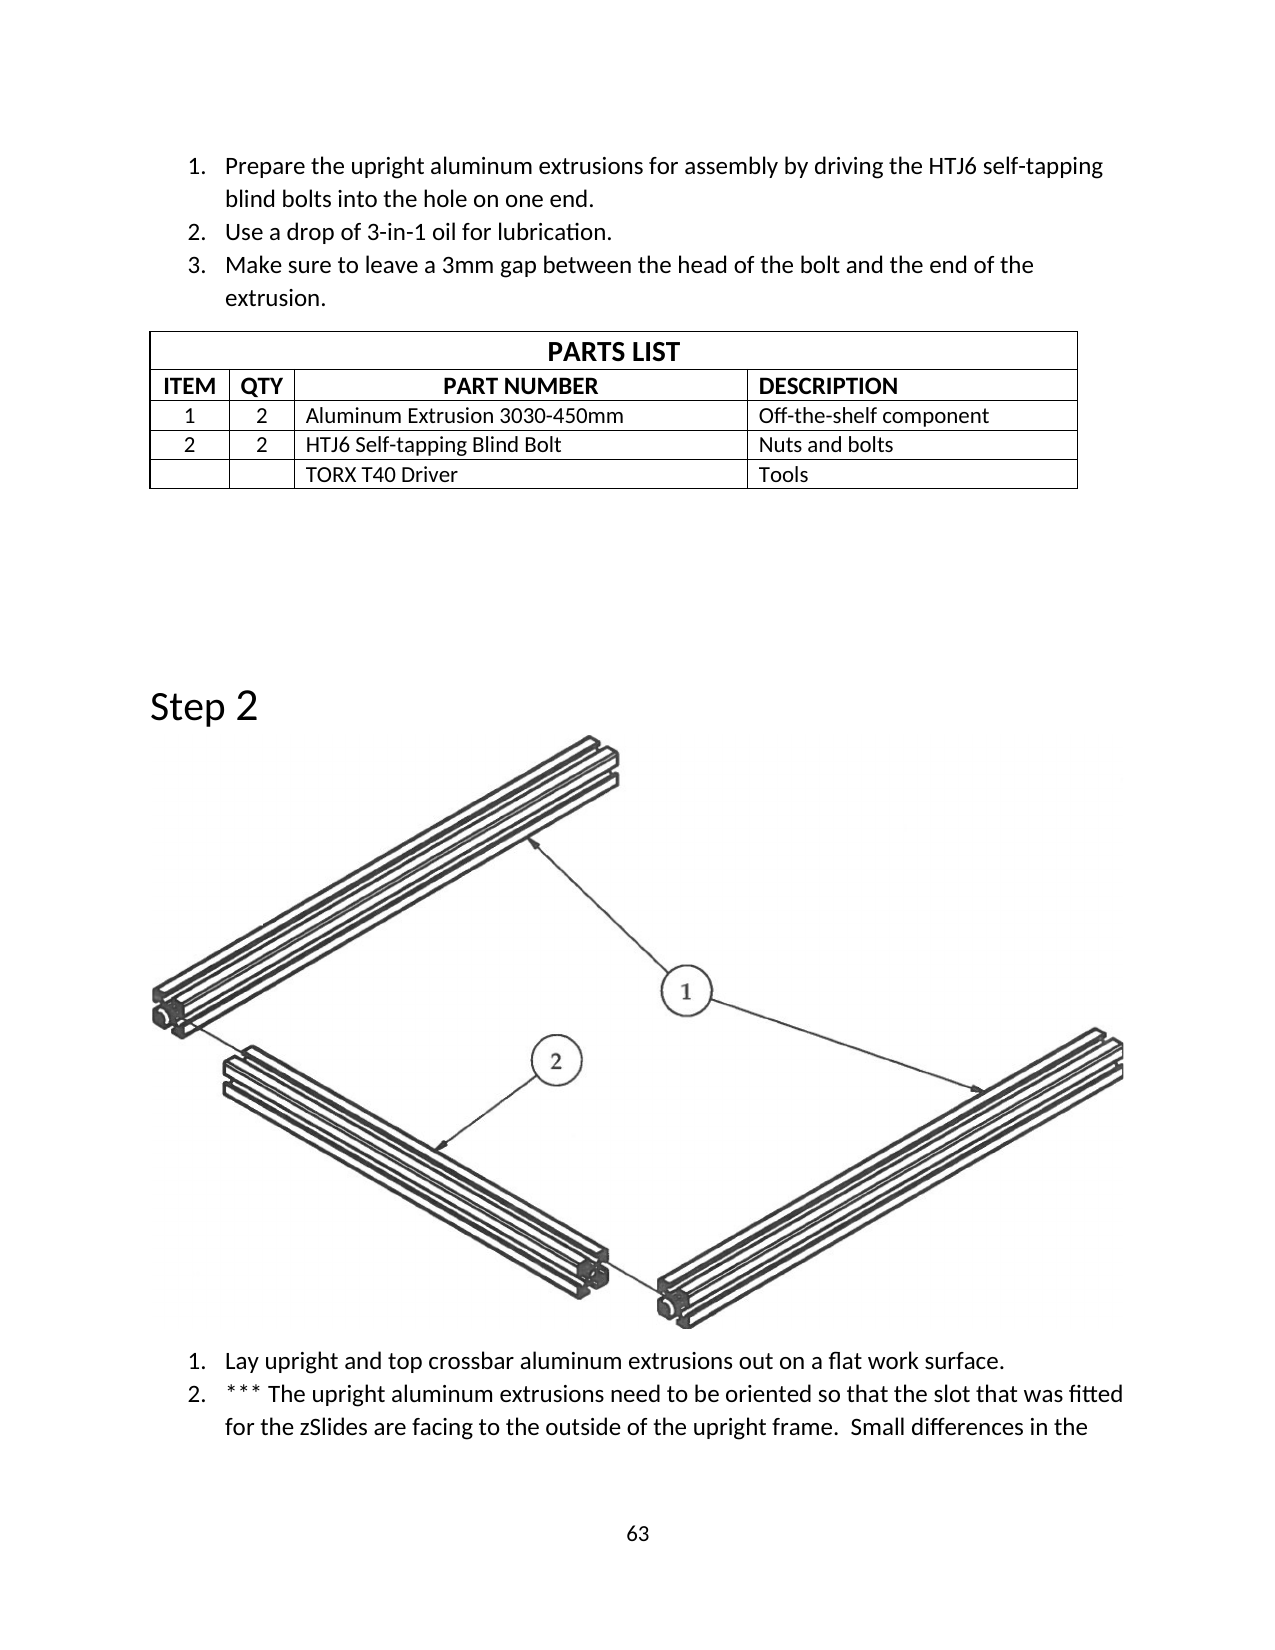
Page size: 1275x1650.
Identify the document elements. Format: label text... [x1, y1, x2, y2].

table_cell 2 [230, 401, 294, 429]
list Make sure to leave a 3mm gap between the head of the bolt and the end of the extrusion. [187, 249, 1125, 312]
table_cell Nuts and bolts [748, 431, 1077, 459]
table_cell [151, 460, 229, 488]
table_cell PART NUMBER [295, 370, 747, 400]
list Prepare the upright aluminum extrusions for assembly by driving the HTJ6 self-tapping blind bolts into the hole on one end. [187, 150, 1125, 213]
list Use a drop of 3-in-1 oil for lubrication. [187, 216, 1125, 246]
table_cell 1 [151, 401, 229, 429]
table_cell ITEM [151, 370, 229, 400]
table_header PARTS LIST [151, 332, 1077, 369]
table_cell DESCRIPTION [748, 370, 1077, 400]
table_cell HTJ6 Self-tapping Blind Bolt [295, 431, 747, 459]
table_cell Tools [748, 460, 1077, 488]
table_cell [230, 460, 294, 488]
table_cell 2 [230, 431, 294, 459]
table_cell Off-the-shelf component [748, 401, 1077, 429]
table_cell TORX T40 Driver [295, 460, 747, 488]
picture [151, 734, 1124, 1328]
table_cell Aluminum Extrusion 3030-450mm [295, 401, 747, 429]
table_cell 2 [151, 431, 229, 459]
table_cell QTY [230, 370, 294, 400]
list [187, 1378, 1125, 1441]
text Step 2 [150, 676, 1125, 732]
